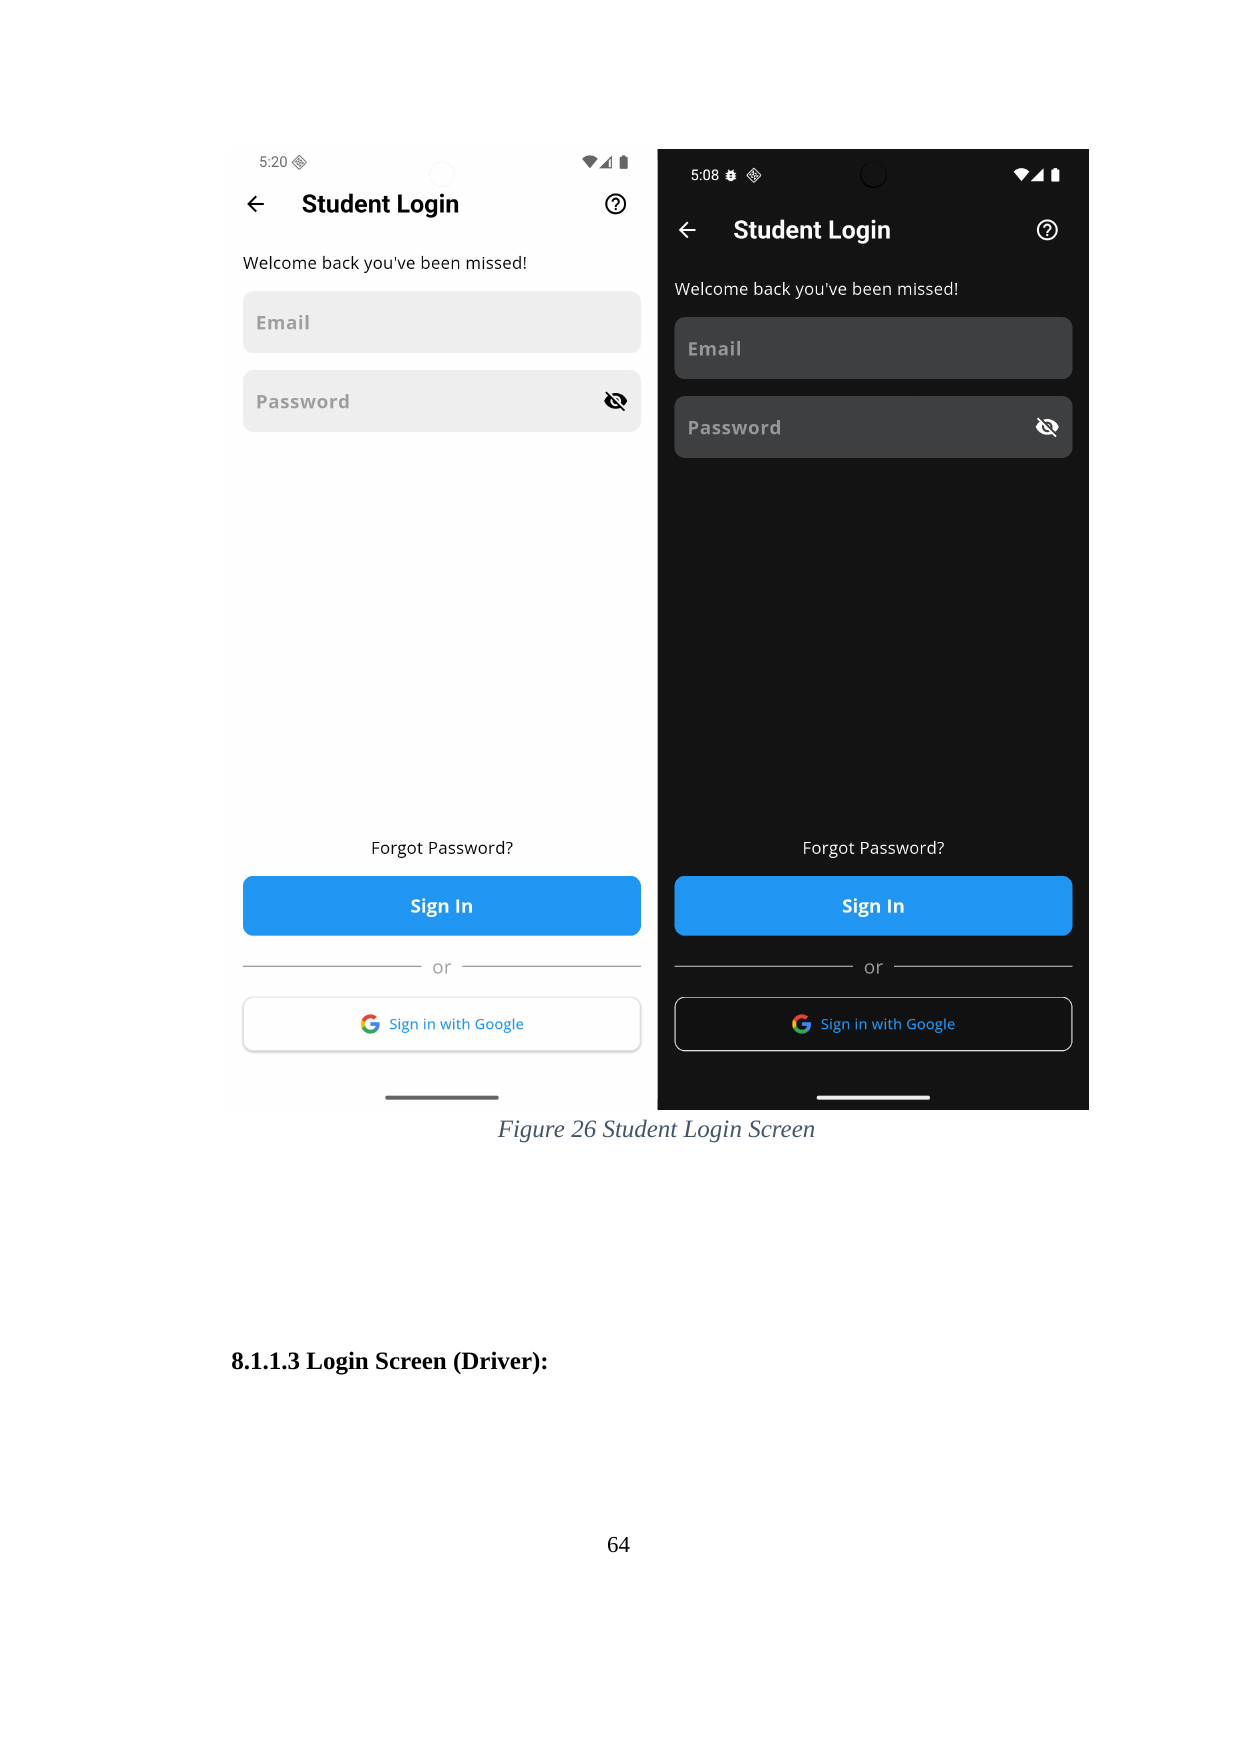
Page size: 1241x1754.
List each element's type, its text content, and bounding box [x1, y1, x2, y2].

picture [226, 149, 1089, 1110]
subtitle 8.1.1.3 Login Screen (Driver): [225, 1346, 1090, 1374]
